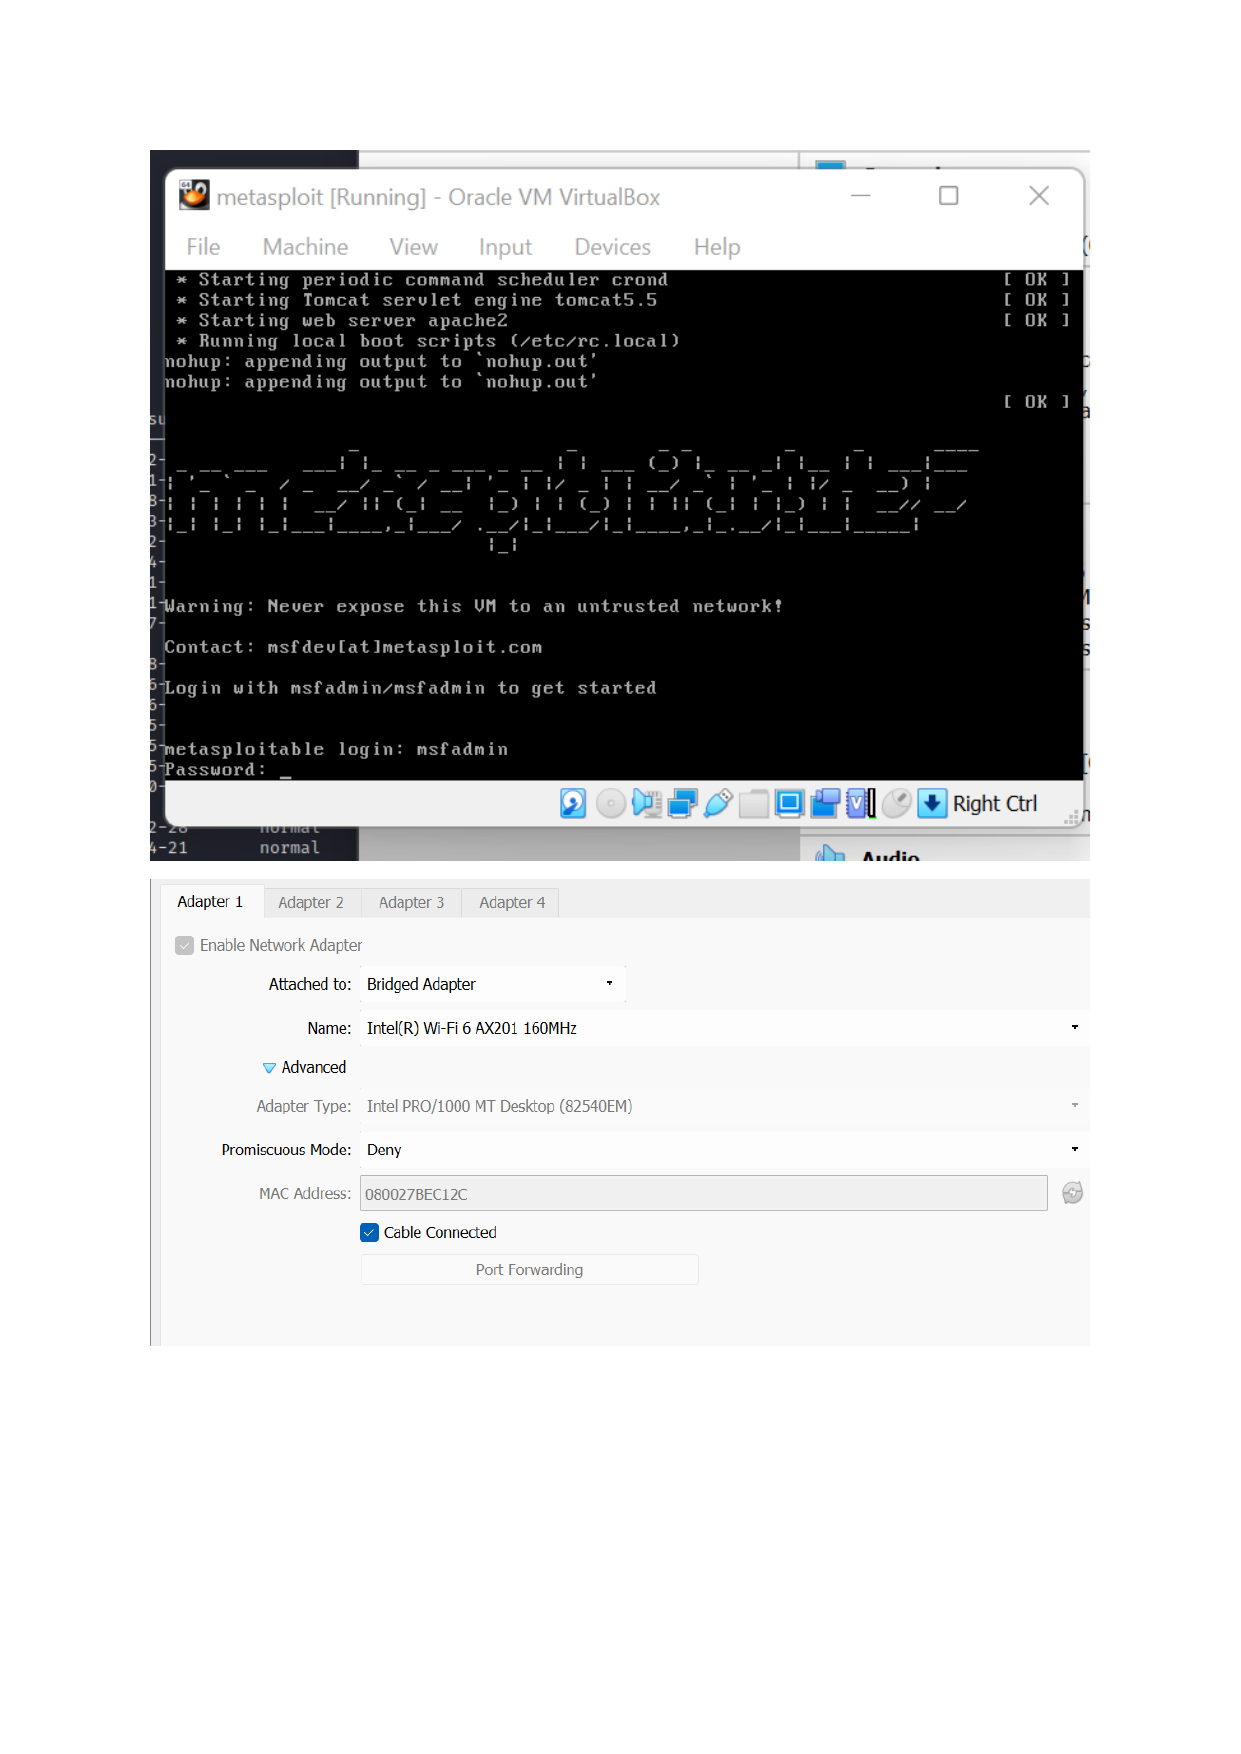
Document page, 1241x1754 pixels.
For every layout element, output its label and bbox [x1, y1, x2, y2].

picture [150, 150, 1091, 861]
picture [150, 879, 1091, 1346]
